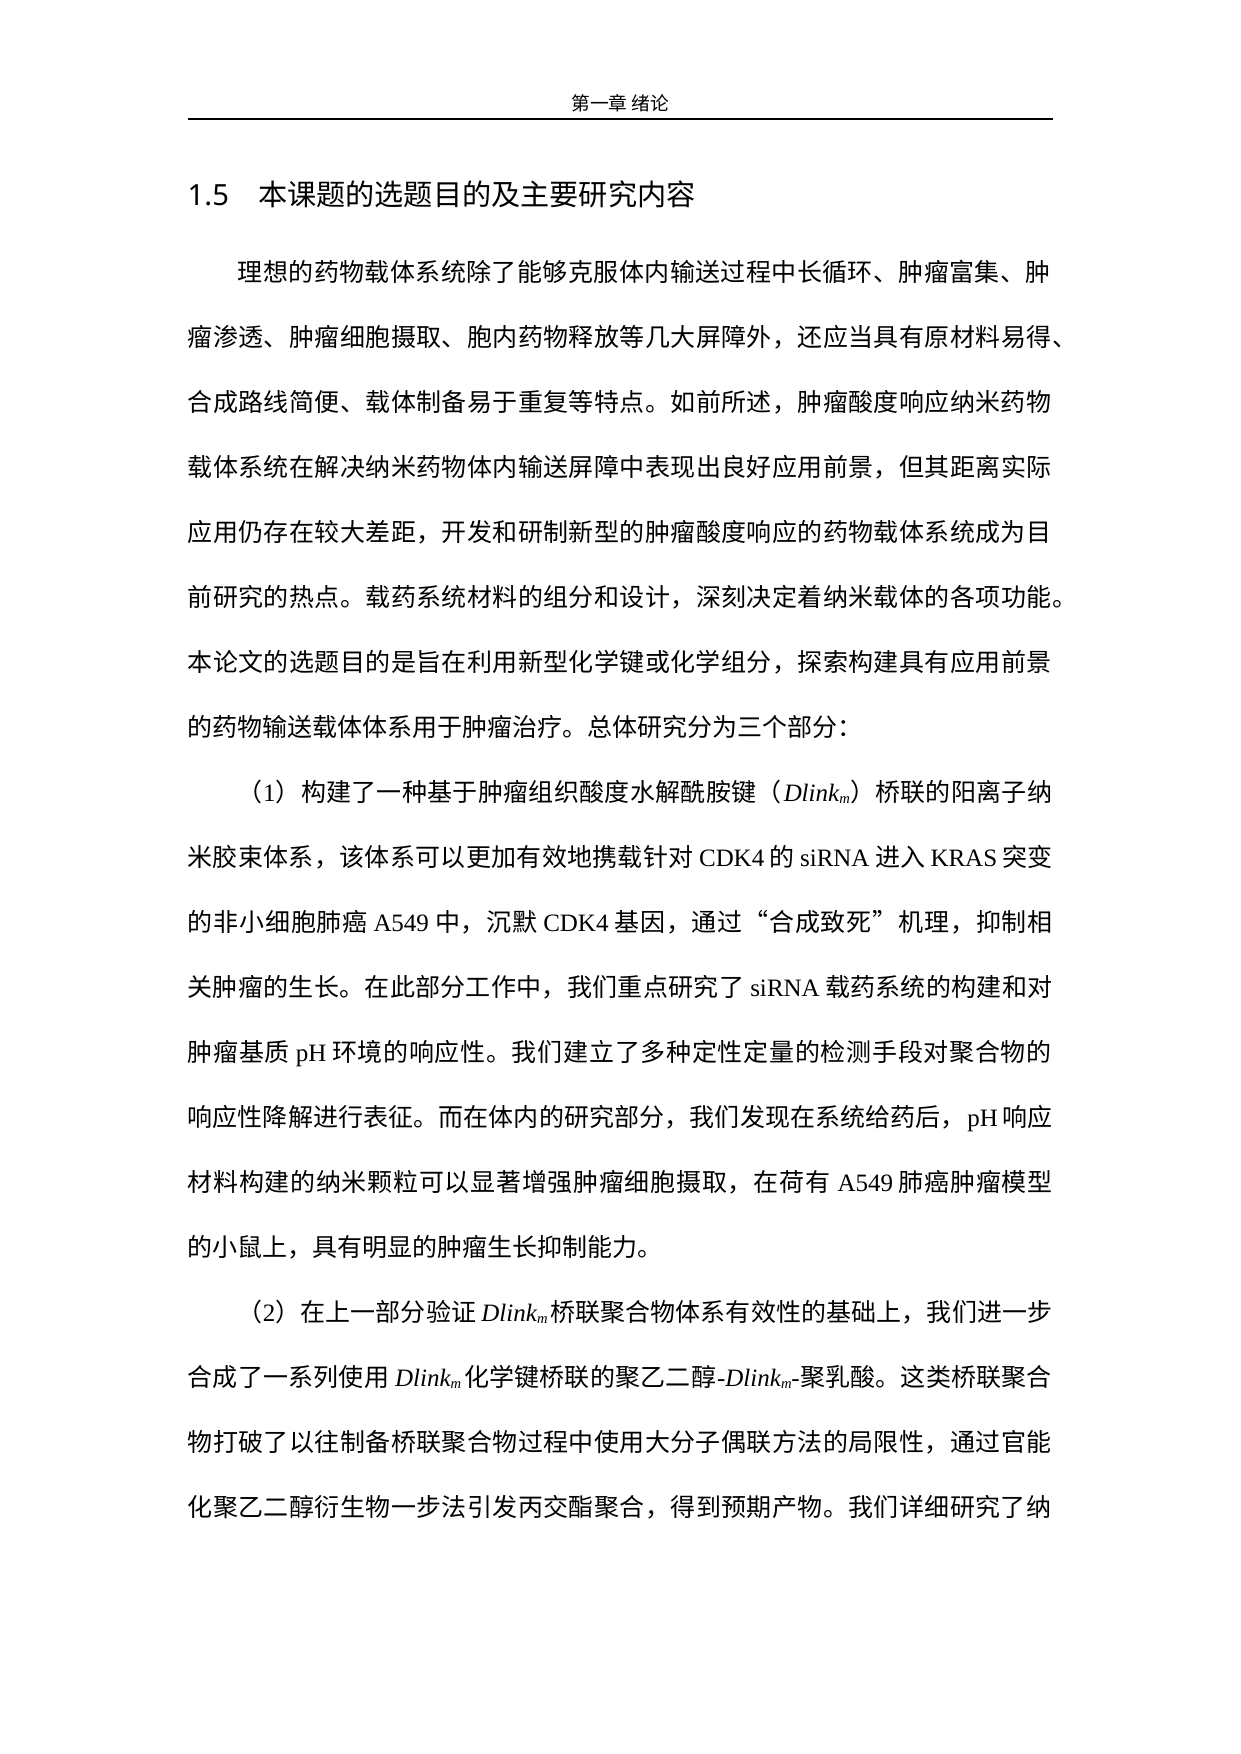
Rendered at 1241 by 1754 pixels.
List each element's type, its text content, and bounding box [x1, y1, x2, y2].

text 理想的药物载体系统除了能够克服体内输送过程中长循环、肿瘤富集、肿瘤渗透、肿瘤细胞摄取、胞内药物释放等几大屏障外，还应当具有原材料易得、合成路线简便、载体制备易于重复等特点。如前所述，肿瘤酸度响应纳米药物载体系统在解决纳米药物体内输送屏障中表现出良好应用前景，但其距离实际应用仍存在较大差距，开发和研制新型的肿瘤酸度响应的药物载体系统成为目前研究的热点。载药系统材料的组分和设计，深刻决定着纳米载体的各项功能。本论文的选题目的是旨在利用新型化学键或化学组分，探索构建具有应用前景的药物输送载体体系用于肿瘤治疗。总体研究分为三个部分： [187, 238, 1053, 758]
subtitle 1.5 本课题的选题目的及主要研究内容 [187, 160, 1053, 225]
text （1）构建了一种基于肿瘤组织酸度水解酰胺键（Dlinkm）桥联的阳离子纳米胶束体系，该体系可以更加有效地携载针对CDK4的siRNA进入KRAS突变的非小细胞肺癌A549中，沉默CDK4基因，通过“合成致死”机理，抑制相关肿瘤的生长。在此部分工作中，我们重点研究了siRNA载药系统的构建和对肿瘤基质pH环境的响应性。我们建立了多种定性定量的检测手段对聚合物的响应性降解进行表征。而在体内的研究部分，我们发现在系统给药后，pH响应材料构建的纳米颗粒可以显著增强肿瘤细胞摄取，在荷有A549肺癌肿瘤模型的小鼠上，具有明显的肿瘤生长抑制能力。 [187, 758, 1053, 1278]
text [187, 1278, 1053, 1538]
